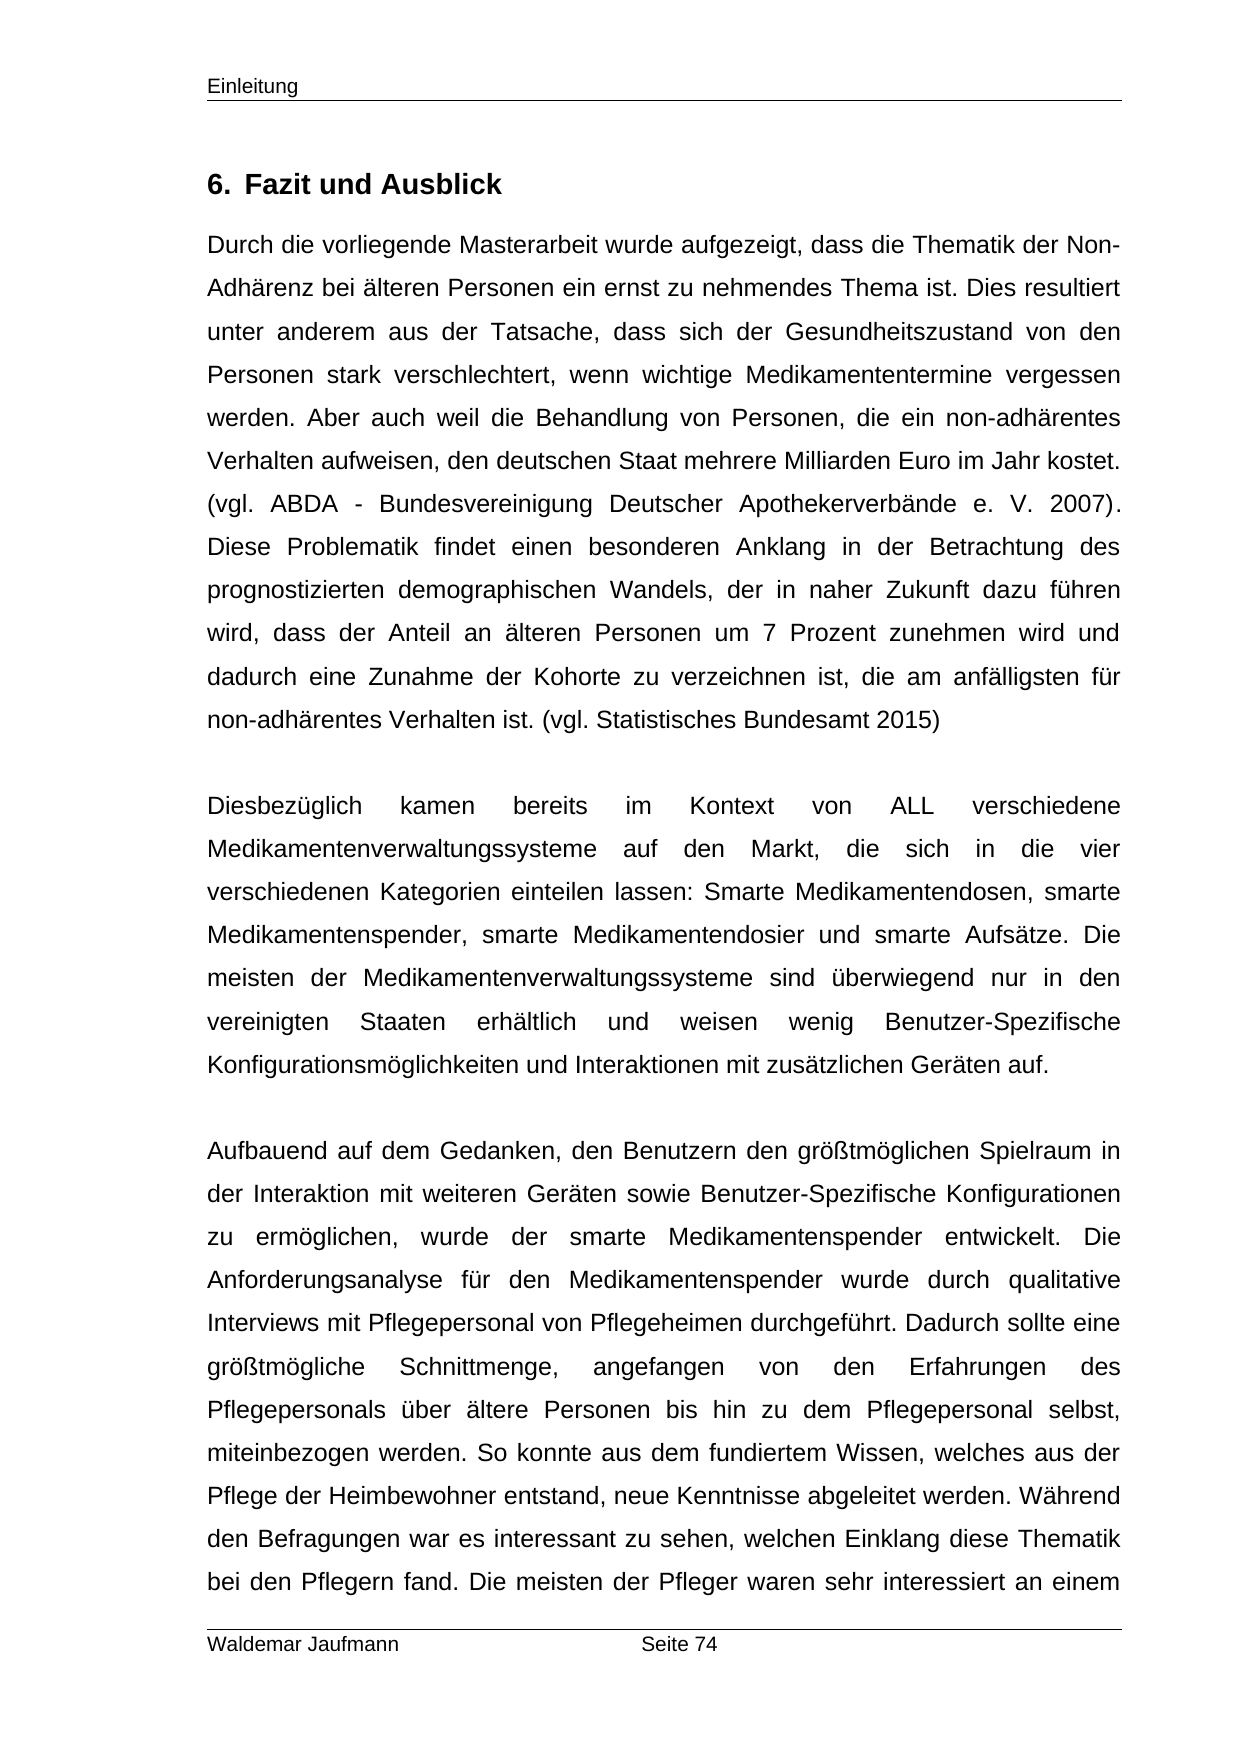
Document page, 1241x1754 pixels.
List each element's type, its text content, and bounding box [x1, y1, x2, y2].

text Diesbezüglich kamen bereits im Kontext von ALL verschiedene Medikamentenverwaltungssysteme auf den Markt, die sich in die vier verschiedenen Kategorien einteilen lassen: Smarte Medikamentendosen, smarte Medikamentenspender, smarte Medikamentendosier und smarte Aufsätze. Die meisten der Medikamentenverwaltungssysteme sind überwiegend nur in den vereinigten Staaten erhältlich und weisen wenig Benutzer-Spezifische Konfigurationsmöglichkeiten und Interaktionen mit zusätzlichen Geräten auf. [207, 791, 1122, 1078]
subtitle Fazit und Ausblick [207, 168, 1122, 201]
text Durch die vorliegende Masterarbeit wurde aufgezeigt, dass die Thematik der Non-Adhärenz bei älteren Personen ein ernst zu nehmendes Thema ist. Dies resultiert unter anderem aus der Tatsache, dass sich der Gesundheitszustand von den Personen stark verschlechtert, wenn wichtige Medikamententermine vergessen werden. Aber auch weil die Behandlung von Personen, die ein non-adhärentes Verhalten aufweisen, den deutschen Staat mehrere Milliarden Euro im Jahr kostet. (vgl. ABDA - Bundesvereinigung Deutscher Apothekerverbände e. V. 2007). Diese Problematik findet einen besonderen Anklang in der Betrachtung des prognostizierten demographischen Wandels, der in naher Zukunft dazu führen wird, dass der Anteil an älteren Personen um 7 Prozent zunehmen wird und dadurch eine Zunahme der Kohorte zu verzeichnen ist, die am anfälligsten für non-adhärentes Verhalten ist. (vgl. Statistisches Bundesamt 2015) [207, 230, 1122, 733]
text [207, 1136, 1122, 1596]
